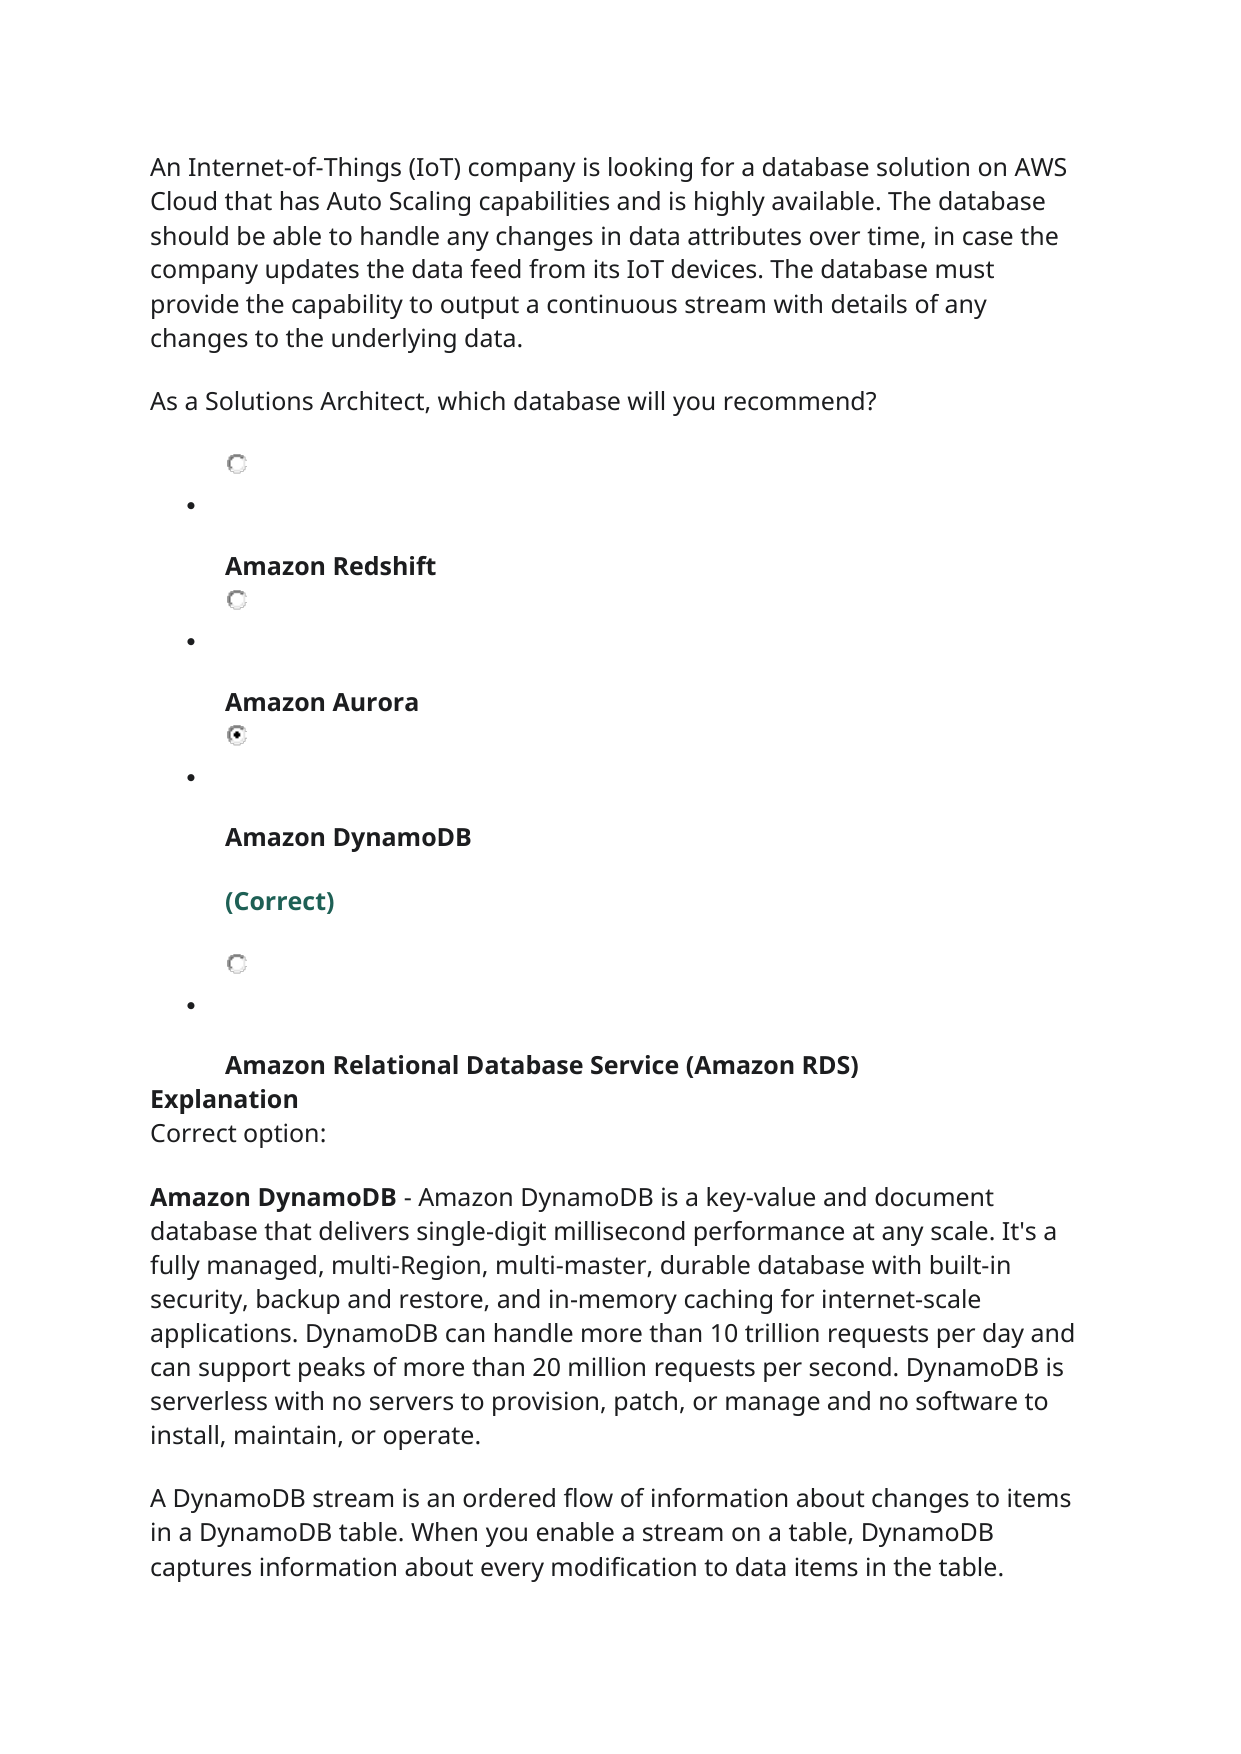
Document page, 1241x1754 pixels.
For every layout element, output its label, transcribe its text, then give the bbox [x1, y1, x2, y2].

text An Internet-of-Things (IoT) company is looking for a database solution on AWS Cloud that has Auto Scaling capabilities and is highly available. The database should be able to handle any changes in data attributes over time, in case the company updates the data feed from its IoT devices. The database must provide the capability to output a continuous stream with details of any changes to the underlying data. [150, 150, 1090, 354]
text A DynamoDB stream is an ordered flow of information about changes to items in a DynamoDB table. When you enable a stream on a table, DynamoDB captures information about every modification to data items in the table. [150, 1481, 1090, 1583]
text Correct option: [150, 1116, 1090, 1150]
text Amazon DynamoDB [225, 820, 1090, 854]
text As a Solutions Architect, which database will you recommend? [150, 383, 1090, 418]
text Explanation [150, 1082, 1090, 1116]
text Amazon Aurora [225, 684, 1090, 718]
text Amazon Redshift [225, 548, 1090, 582]
text (Correct) [225, 883, 1090, 917]
text Amazon DynamoDB - Amazon DynamoDB is a key-value and document database that delivers single-digit millisecond performance at any scale. It's a fully managed, multi-Region, multi-master, durable database with built-in security, backup and restore, and in-memory caching for internet-scale applications. DynamoDB can handle more than 10 trillion requests per day and can support peaks of more than 20 million requests per second. DynamoDB is serverless with no servers to provision, patch, or manage and no software to install, maintain, or operate. [150, 1179, 1090, 1452]
text Amazon Relational Database Service (Amazon RDS) [225, 1048, 1090, 1082]
